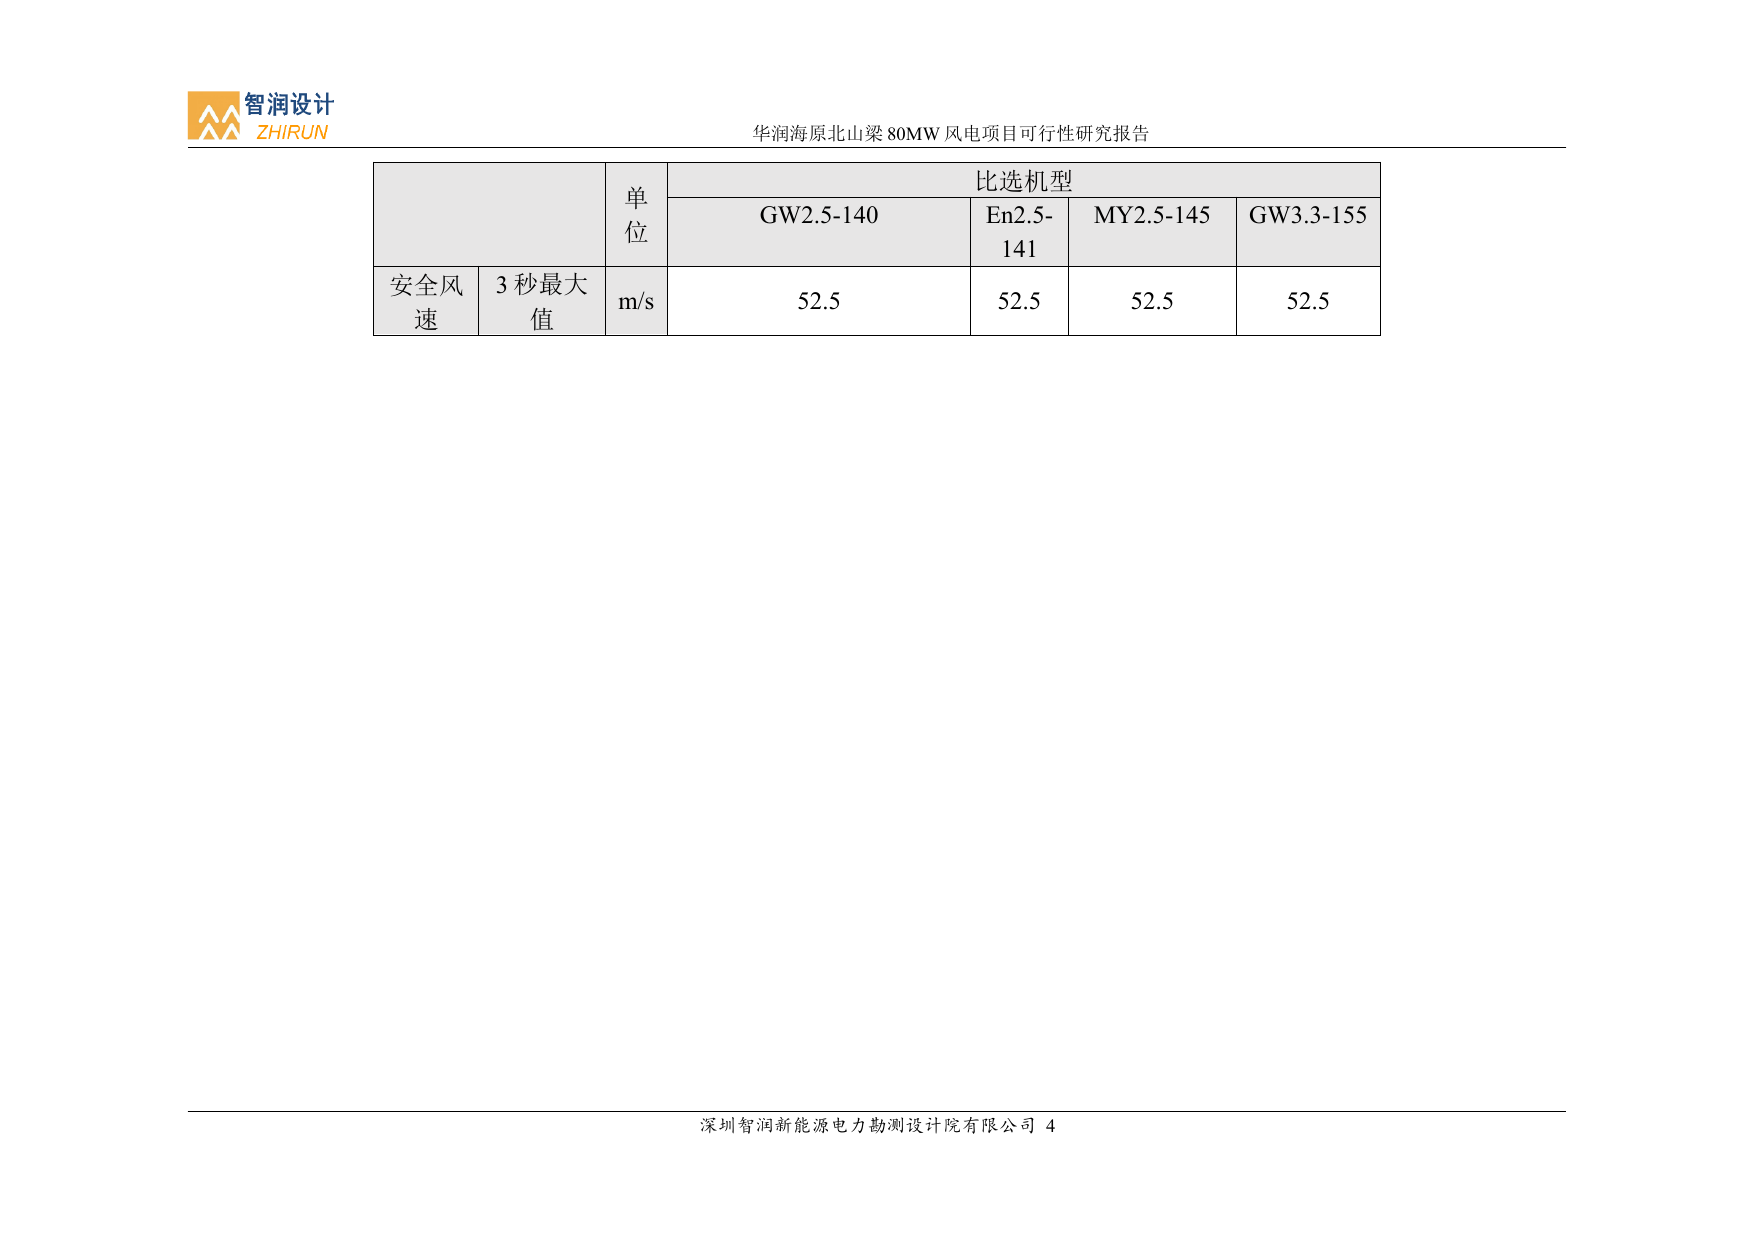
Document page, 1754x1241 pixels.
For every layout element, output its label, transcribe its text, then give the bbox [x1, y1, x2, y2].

table_cell En2.5-141 [971, 198, 1068, 266]
table_cell 安全风速 [374, 267, 478, 334]
table_cell 3秒最大值 [479, 267, 605, 334]
table_cell GW2.5-140 [668, 198, 970, 266]
table_cell m/s [606, 267, 667, 334]
table_cell 52.5 [971, 267, 1068, 334]
table_cell GW3.3-155 [1237, 198, 1380, 266]
table_cell 52.5 [668, 267, 970, 334]
picture [187, 88, 335, 141]
table_cell 52.5 [1237, 267, 1380, 334]
table_header 单位 [606, 163, 667, 266]
table_header 比选机型 [668, 163, 1380, 197]
table_cell MY2.5-145 [1069, 198, 1236, 266]
table_header [374, 163, 605, 266]
table_cell 52.5 [1069, 267, 1236, 334]
